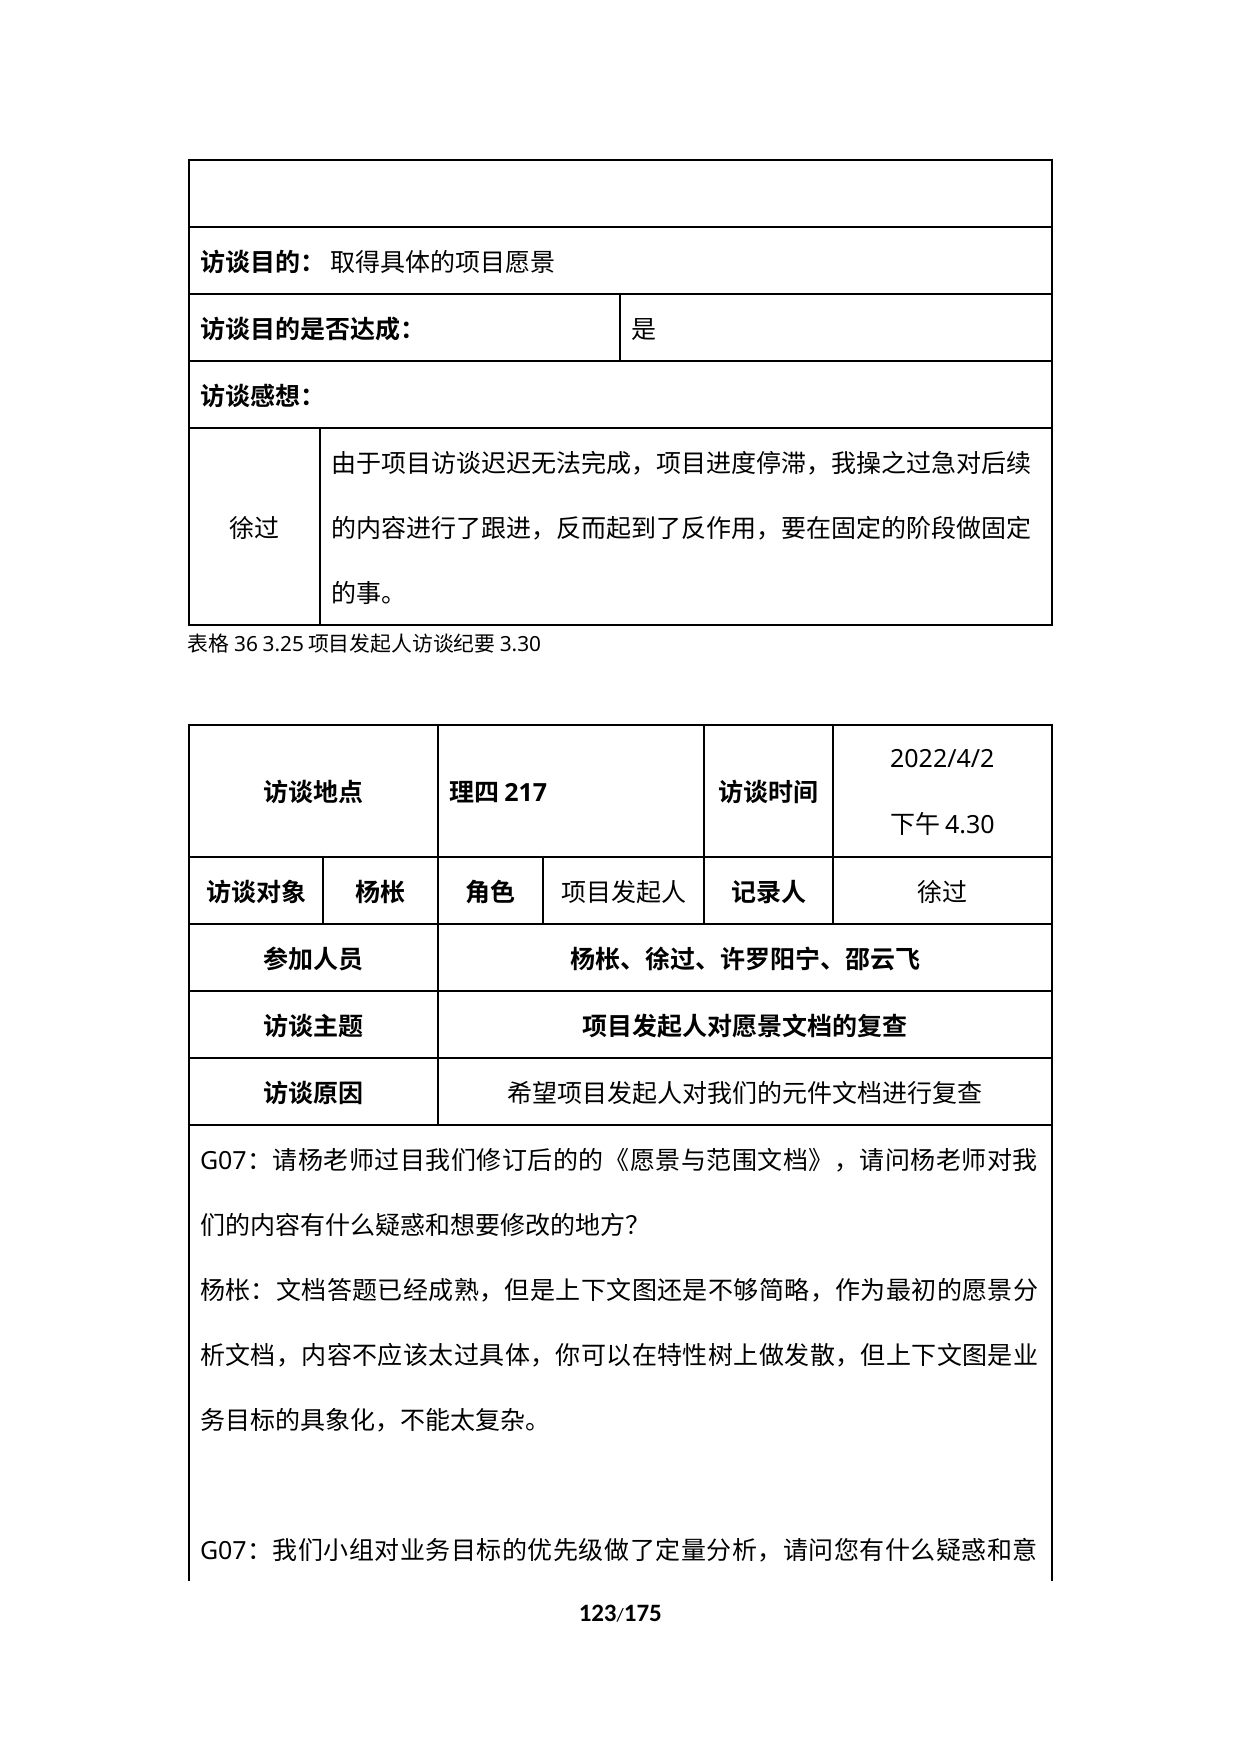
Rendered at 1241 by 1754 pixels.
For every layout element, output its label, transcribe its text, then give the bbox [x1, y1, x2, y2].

text 表格 36 3.25项目发起人访谈纪要3.30 [187, 626, 1053, 658]
table_cell 项目发起人对愿景文档的复查 [439, 992, 1051, 1057]
table_header 2022/4/2 下午4.30 [834, 726, 1051, 856]
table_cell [190, 1126, 1051, 1581]
table_cell 访谈目的是否达成： [190, 295, 619, 360]
table_cell 角色 [439, 858, 542, 923]
table_cell 访谈对象 [190, 858, 322, 923]
table_cell 杨枨、徐过、许罗阳宁、邵云飞 [439, 925, 1051, 990]
table_header 访谈时间 [705, 726, 832, 856]
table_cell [190, 161, 1051, 226]
table_cell 杨枨 [324, 858, 437, 923]
table_cell 徐过 [834, 858, 1051, 923]
table_cell 徐过 [190, 429, 319, 624]
table_cell 访谈主题 [190, 992, 437, 1057]
table_cell 访谈目的： 取得具体的项目愿景 [190, 228, 1051, 293]
table_cell 访谈原因 [190, 1059, 437, 1124]
table_cell 参加人员 [190, 925, 437, 990]
table_header 访谈地点 [190, 726, 437, 856]
table_cell 项目发起人 [544, 858, 703, 923]
table_cell 访谈感想： [190, 362, 1051, 427]
table_cell 由于项目访谈迟迟无法完成，项目进度停滞，我操之过急对后续的内容进行了跟进，反而起到了反作用，要在固定的阶段做固定的事。 [321, 429, 1051, 624]
table_cell 希望项目发起人对我们的元件文档进行复查 [439, 1059, 1051, 1124]
table_cell 记录人 [705, 858, 832, 923]
table_cell 是 [621, 295, 1051, 360]
table_header 理四217 [439, 726, 703, 856]
